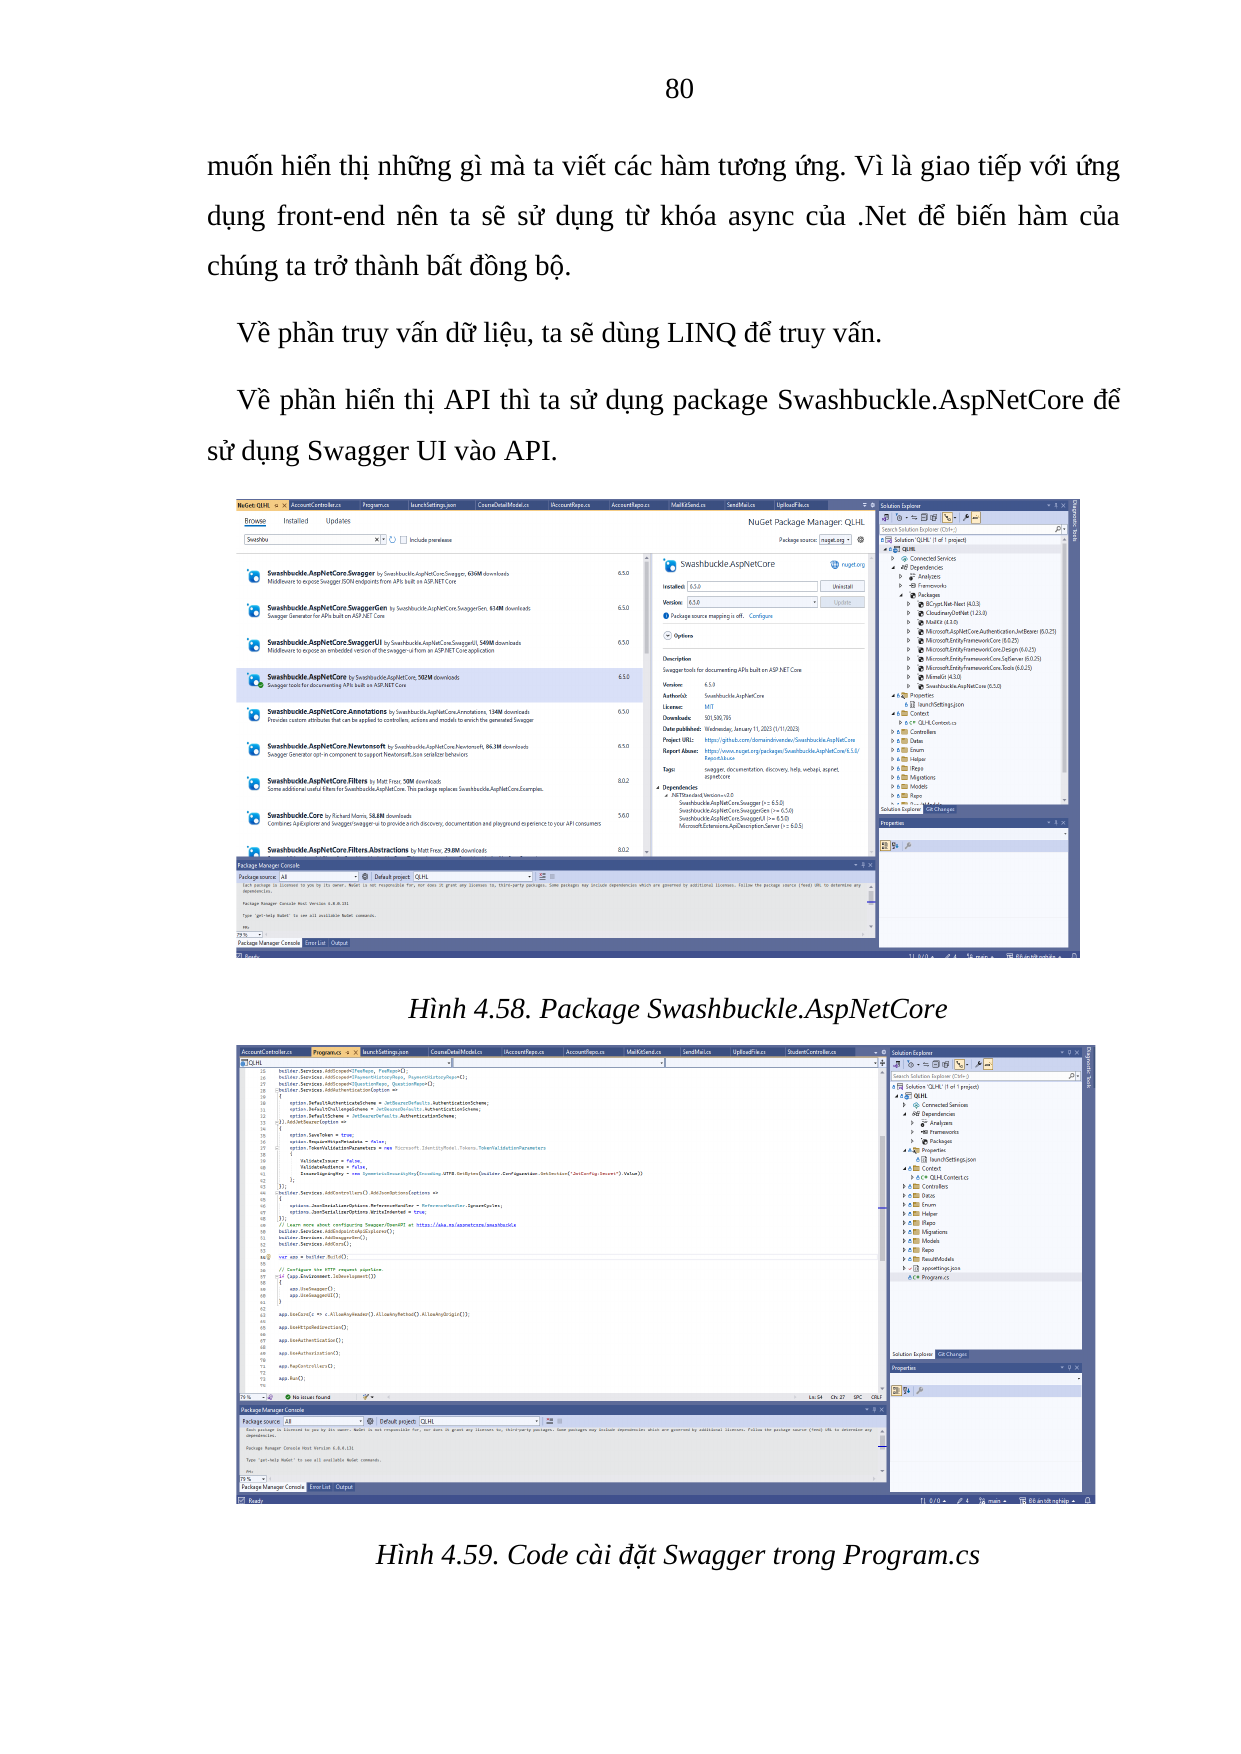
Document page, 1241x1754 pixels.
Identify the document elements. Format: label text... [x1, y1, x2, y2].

text Về phần truy vấn dữ liệu, ta sẽ dùng LINQ để truy vấn. [207, 315, 1122, 349]
text Về phần hiển thị API thì ta sử dụng package Swashbuckle.AspNetCore để sử dụng Swagger UI vào API. [207, 382, 1122, 466]
picture [236, 1045, 1096, 1504]
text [207, 148, 1122, 282]
picture [236, 499, 1080, 958]
